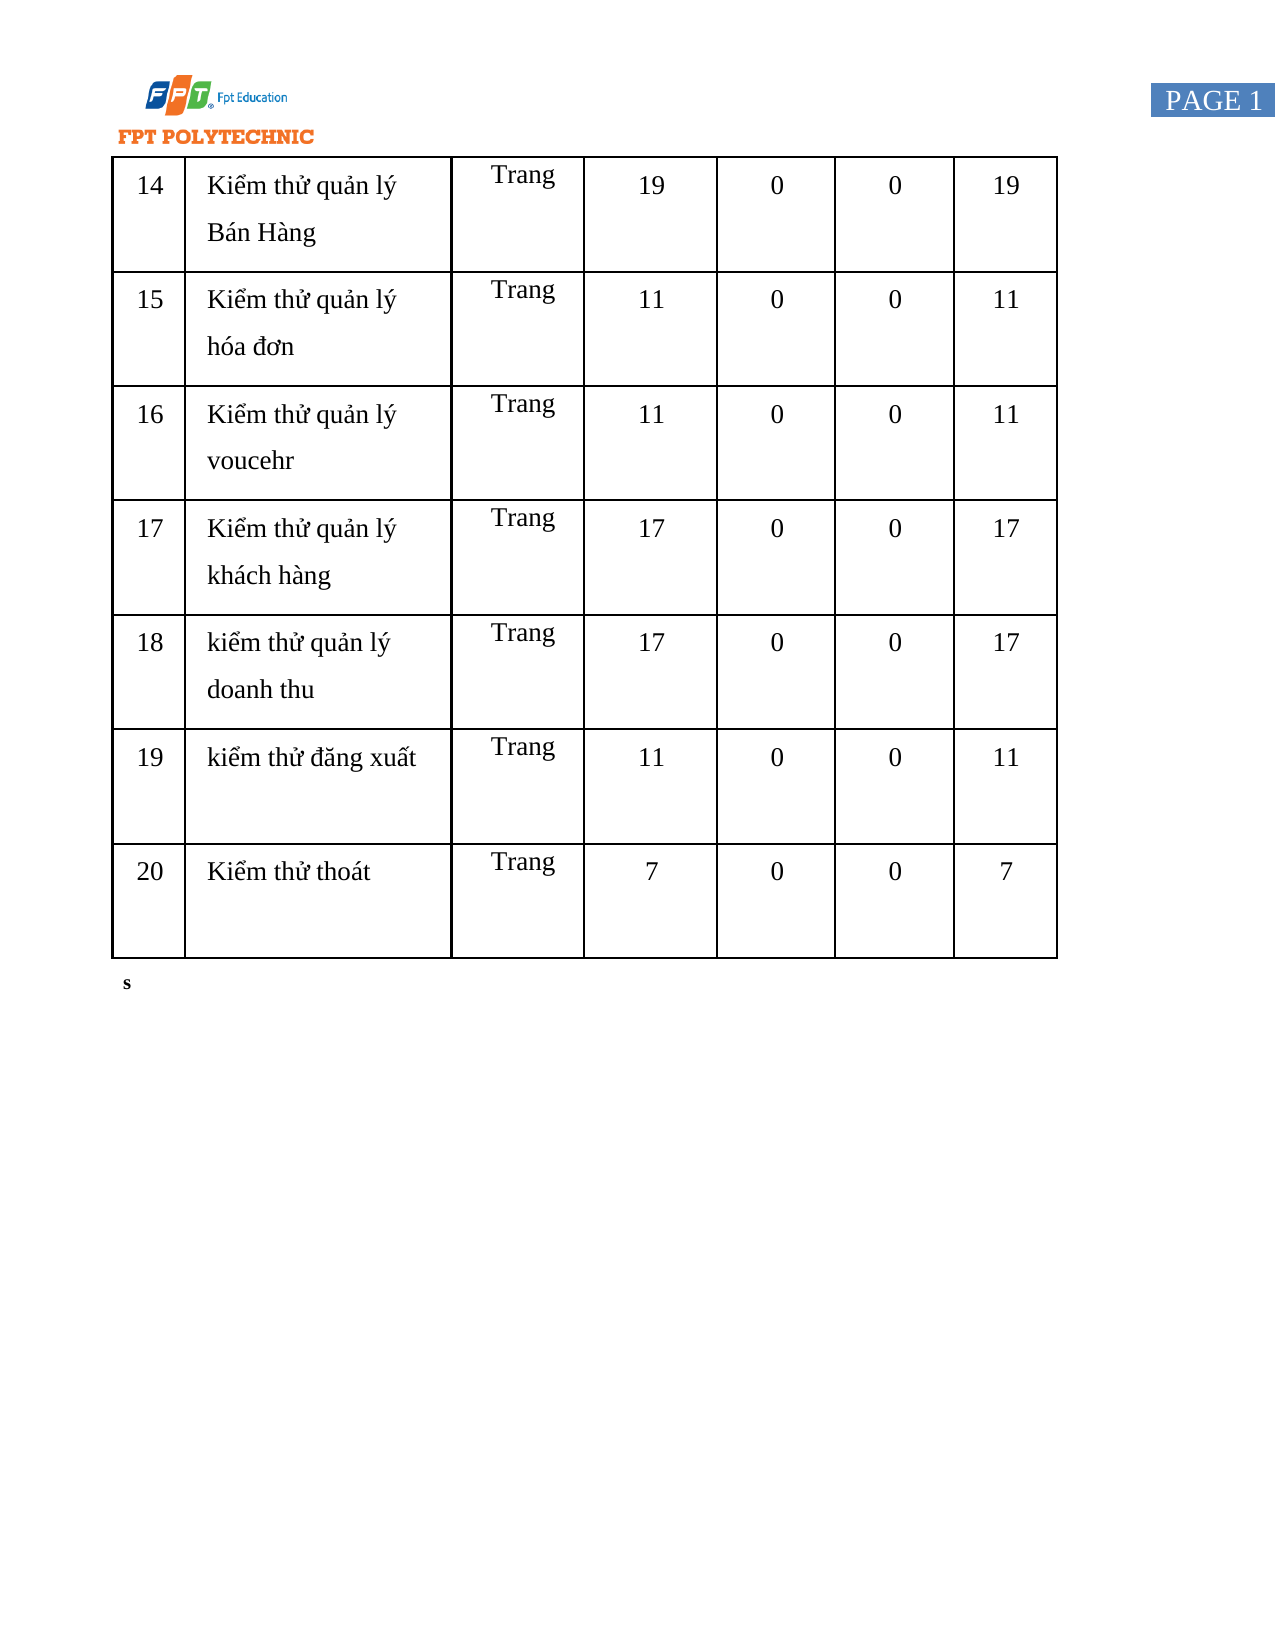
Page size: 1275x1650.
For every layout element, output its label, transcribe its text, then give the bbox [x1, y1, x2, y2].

table_cell 0 [718, 387, 834, 499]
table_cell Kiểm thử quản lý voucehr [186, 387, 450, 499]
table_cell 11 [585, 730, 716, 842]
table_cell 0 [718, 158, 834, 271]
table_cell 19 [585, 158, 716, 271]
table_cell 0 [718, 273, 834, 385]
table_cell 18 [114, 616, 184, 728]
table_cell 0 [836, 616, 953, 728]
table_cell Trang [453, 158, 583, 271]
table_cell Trang [453, 730, 583, 842]
table_cell 7 [955, 845, 1056, 957]
picture [118, 75, 314, 144]
table_cell 17 [585, 501, 716, 614]
table_cell 20 [114, 845, 184, 957]
table_cell Kiểm thử quản lý Bán Hàng [186, 158, 450, 271]
table_cell Trang [453, 501, 583, 614]
table_cell 11 [585, 273, 716, 385]
table_cell kiểm thử đăng xuất [186, 730, 450, 842]
table_cell 0 [718, 616, 834, 728]
table_cell kiểm thử quản lý doanh thu [186, 616, 450, 728]
table_cell 0 [718, 501, 834, 614]
table_cell 17 [955, 501, 1056, 614]
table_cell 0 [836, 730, 953, 842]
table_cell 17 [114, 501, 184, 614]
table_cell 0 [836, 501, 953, 614]
table_cell 0 [836, 387, 953, 499]
table_cell 7 [585, 845, 716, 957]
table_cell 19 [114, 730, 184, 842]
table_cell Trang [453, 845, 583, 957]
table_cell Kiểm thử thoát [186, 845, 450, 957]
table_cell Trang [453, 273, 583, 385]
table_cell 0 [718, 845, 834, 957]
table_cell 17 [955, 616, 1056, 728]
table_cell 15 [114, 273, 184, 385]
table_cell Kiểm thử quản lý hóa đơn [186, 273, 450, 385]
table_cell 0 [836, 273, 953, 385]
table_cell 0 [836, 158, 953, 271]
table_cell Trang [453, 616, 583, 728]
table_cell 16 [114, 387, 184, 499]
table_cell 11 [955, 730, 1056, 842]
table_cell Kiểm thử quản lý khách hàng [186, 501, 450, 614]
text s [123, 969, 1200, 994]
table_cell 17 [585, 616, 716, 728]
table_cell 0 [718, 730, 834, 842]
table_cell Trang [453, 387, 583, 499]
table_cell 11 [955, 387, 1056, 499]
table_cell 11 [585, 387, 716, 499]
table_cell 11 [955, 273, 1056, 385]
table_cell 19 [955, 158, 1056, 271]
table_cell 14 [114, 158, 184, 271]
table_cell 0 [836, 845, 953, 957]
